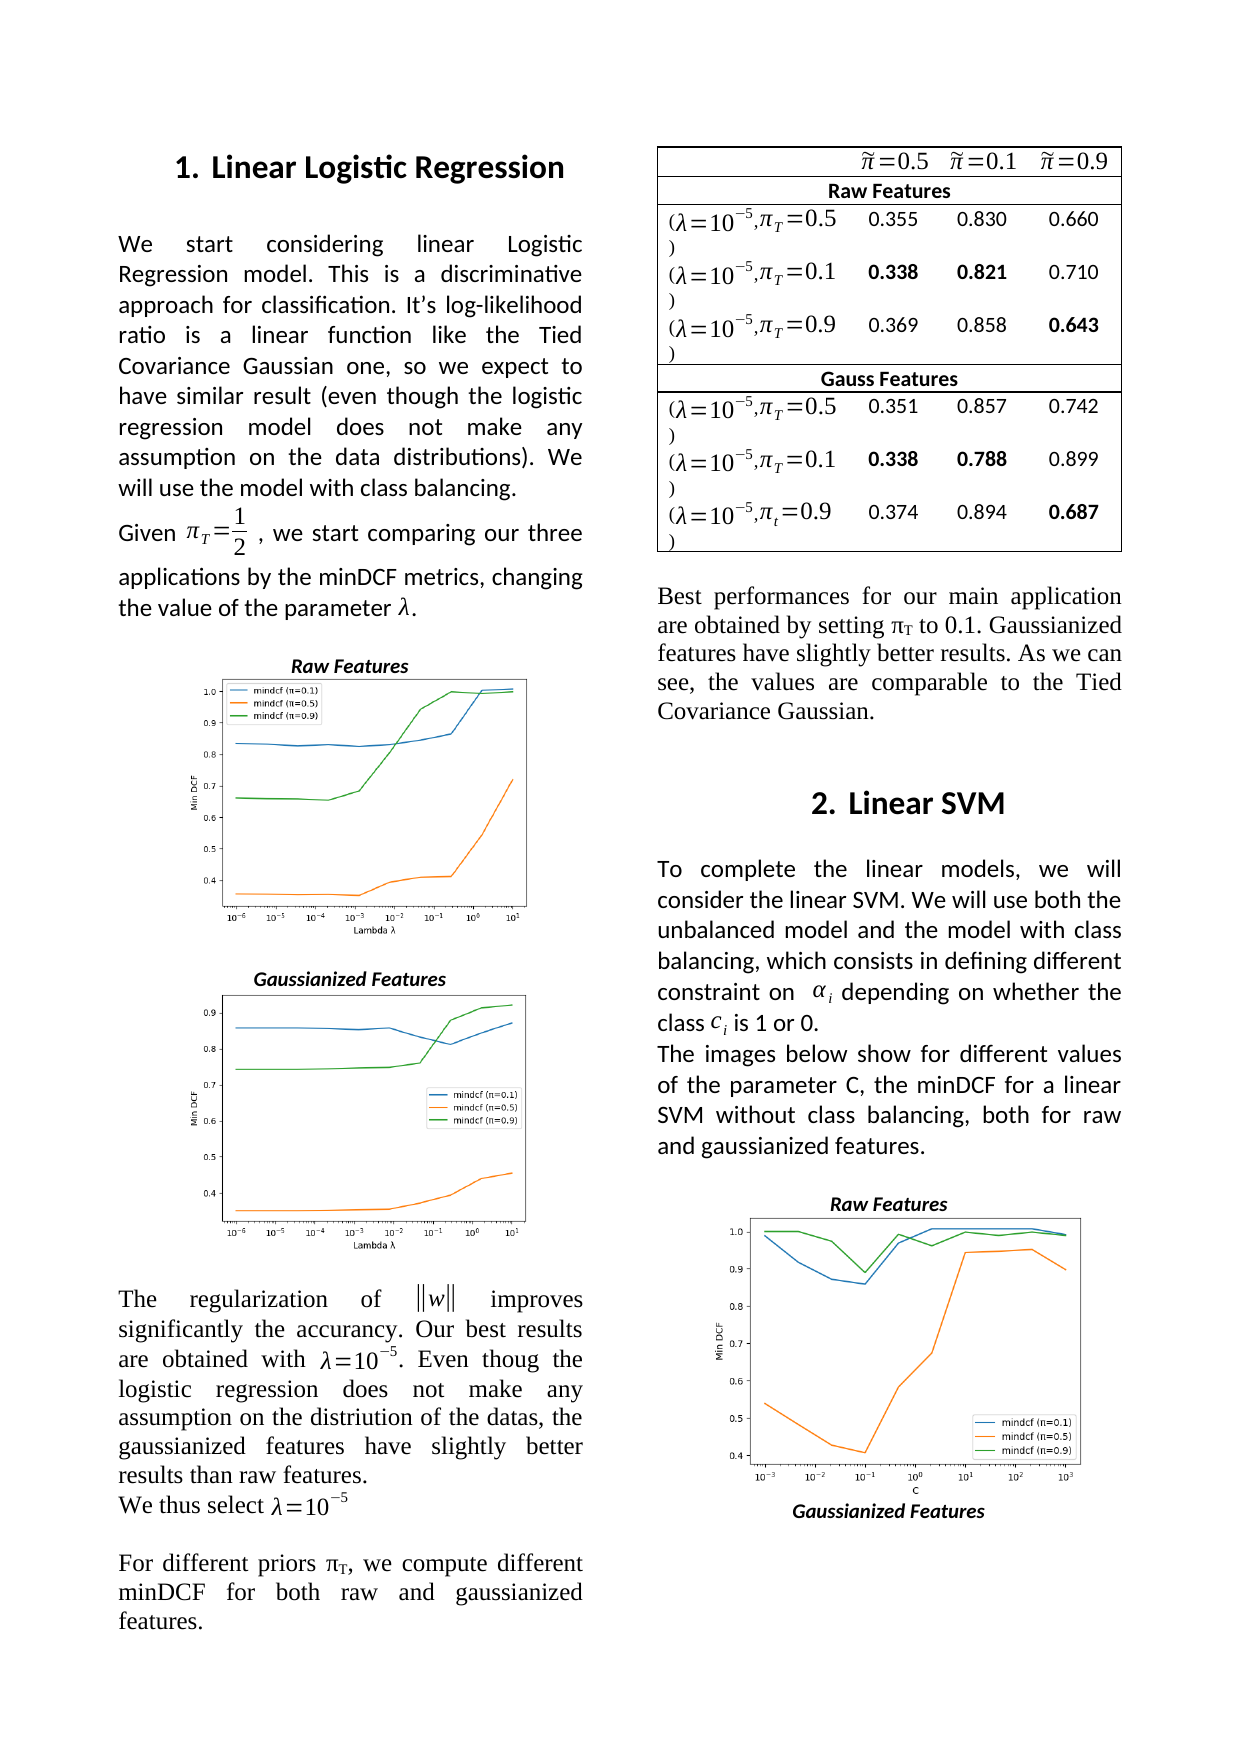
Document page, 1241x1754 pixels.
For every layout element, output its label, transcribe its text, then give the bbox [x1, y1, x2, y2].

table_cell Gauss Features [658, 365, 1121, 391]
table_cell 0.710 [1026, 258, 1121, 311]
table_cell 0.858 [938, 311, 1026, 364]
text Best performances for our main application are obtained by setting πT to 0.1. Gaussianized features have slightly better results. As we can see, the values are comparable to the Tied Covariance Gaussian. [657, 552, 1122, 725]
table_cell Raw Features [658, 177, 1121, 204]
table_cell 0.830 [938, 205, 1026, 258]
table_cell 0.687 [1026, 498, 1121, 551]
table_cell 0.660 [1026, 205, 1121, 258]
list We start considering linear Logistic Regression model. This is a discriminative approach for classification. It’s log-likelihood ratio is a linear function like the Tied Covariance Gaussian one, so we expect to have similar result (even though the logistic regression model does not make any assumption on the data distributions). We will use the model with class balancing. [118, 228, 583, 502]
table_cell (,) [658, 311, 849, 364]
picture [173, 678, 528, 938]
table_header [658, 148, 849, 176]
table_cell 0.351 [849, 393, 938, 445]
list Gaussianized Features [657, 1498, 1122, 1524]
table_header [1026, 148, 1121, 176]
table_cell 0.894 [938, 498, 1026, 551]
text We thus select [118, 1489, 583, 1520]
table_cell (,) [658, 498, 849, 551]
table_cell 0.857 [938, 393, 1026, 445]
text The regularization of improves significantly the accurancy. Our best results are obtained with . Even thoug the logistic regression does not make any assumption on the distriution of the datas, the gaussianized features have slightly better results than raw features. [118, 1283, 583, 1489]
list The images below show for different values of the parameter C, the minDCF for a linear SVM without class balancing, both for raw and gaussianized features. [657, 1038, 1122, 1160]
table_cell 0.821 [938, 258, 1026, 311]
table_cell 0.369 [849, 311, 938, 364]
table_cell (,) [658, 205, 849, 258]
list To complete the linear models, we will consider the linear SVM. We will use both the unbalanced model and the model with class balancing, which consists in defining different constraint on depending on whether the class is 1 or 0. [657, 853, 1122, 1038]
table_header [849, 148, 938, 176]
table_cell (,) [658, 258, 849, 311]
table_cell 0.788 [938, 445, 1026, 498]
table_cell 0.899 [1026, 445, 1121, 498]
list Linear Logistic Regression [156, 146, 583, 187]
table_cell 0.643 [1026, 311, 1121, 364]
table_cell 0.742 [1026, 393, 1121, 445]
table_header [938, 148, 1026, 176]
text For different priors πT, we compute different minDCF for both raw and gaussianized features. [118, 1520, 583, 1663]
list Linear SVM [694, 782, 1122, 853]
picture [696, 1216, 1083, 1499]
list Gaussianized Features [118, 966, 583, 991]
table_cell 0.338 [849, 445, 938, 498]
picture [173, 991, 529, 1253]
list Raw Features [118, 653, 583, 678]
table_cell 0.355 [849, 205, 938, 258]
table_cell 0.374 [849, 498, 938, 551]
list Given , we start comparing our three applications by the minDCF metrics, changing the value of the parameter . [118, 502, 583, 622]
table_cell (,) [658, 445, 849, 498]
list Raw Features [657, 1191, 1122, 1216]
table_cell (,) [658, 393, 849, 445]
table_cell 0.338 [849, 258, 938, 311]
